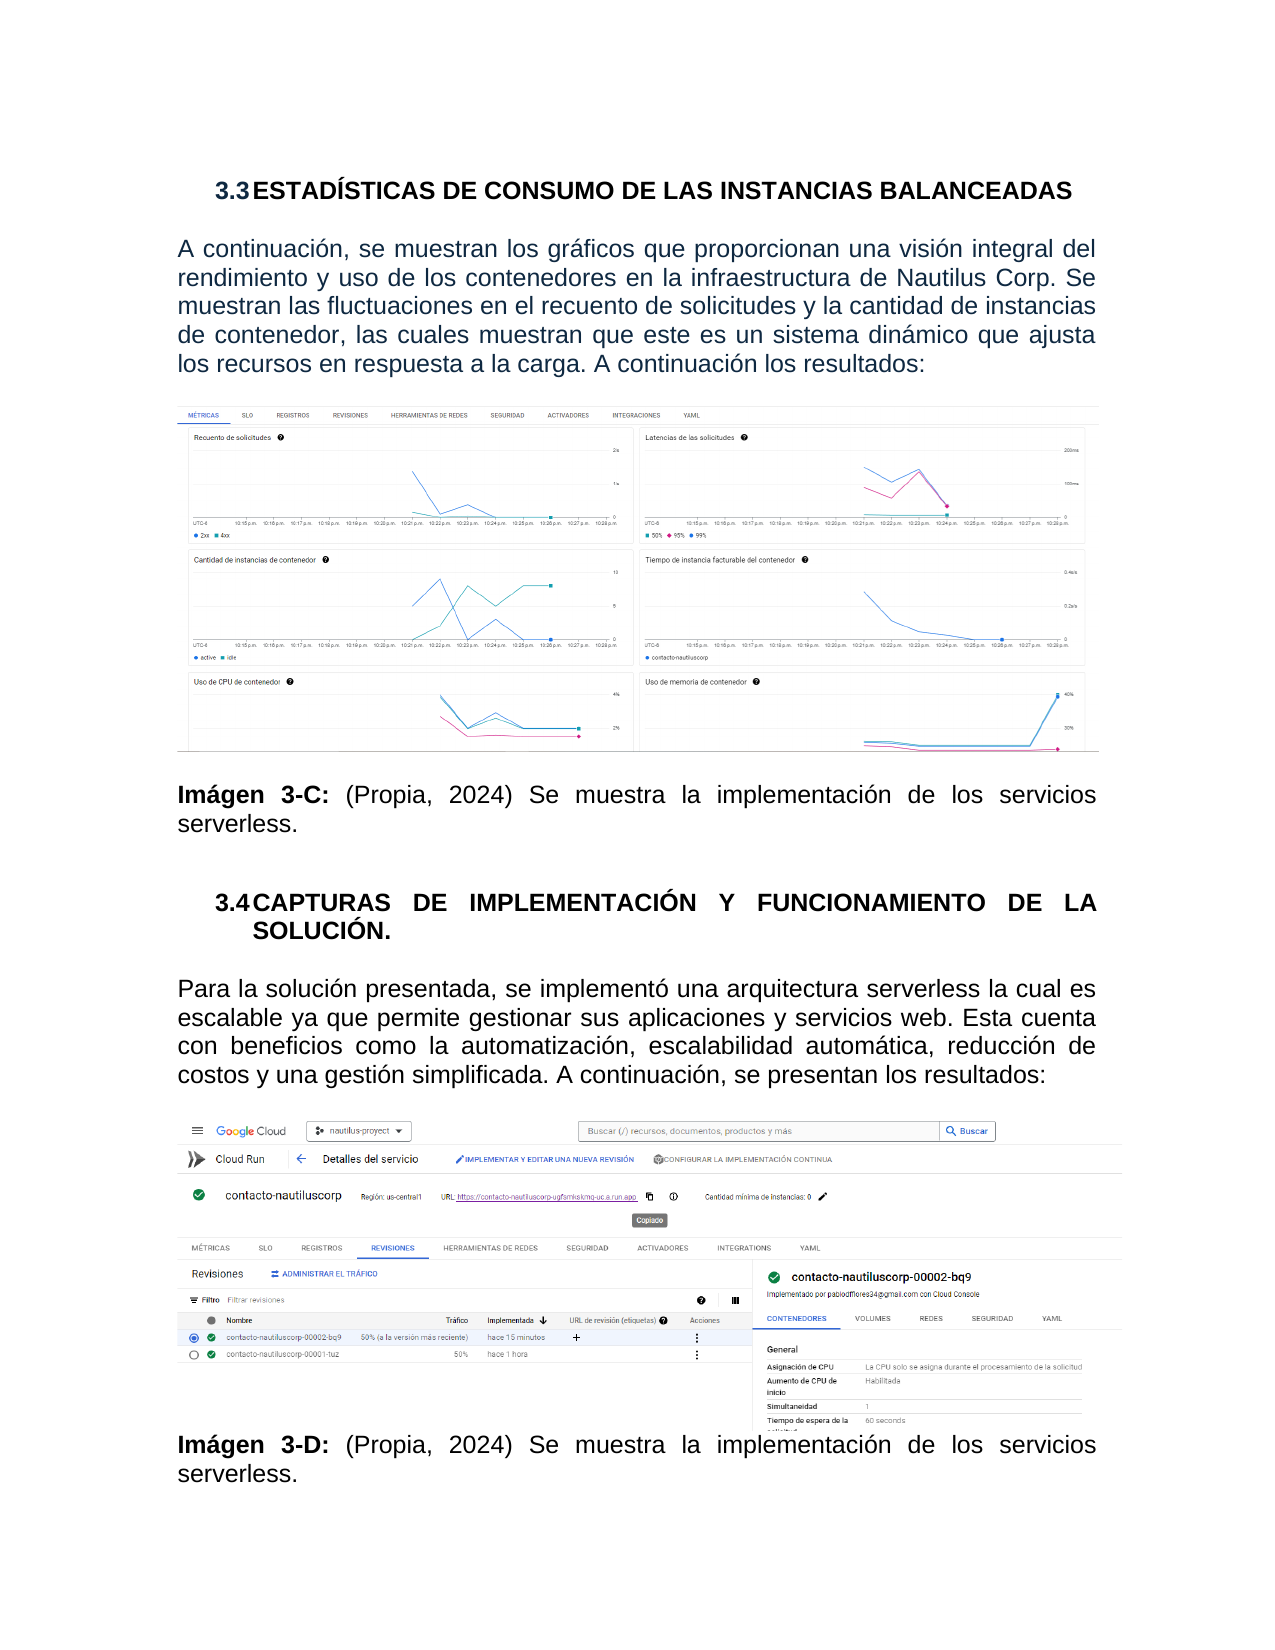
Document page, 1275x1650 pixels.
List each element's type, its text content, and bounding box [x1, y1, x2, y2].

text A continuación, se muestran los gráficos que proporcionan una visión integral del rendimiento y uso de los contenedores en la infraestructura de Nautilus Corp. Se muestran las fluctuaciones en el recuento de solicitudes y la cantidad de instancias de contenedor, las cuales muestran que este es un sistema dinámico que ajusta los recursos en respuesta a la carga. A continuación los resultados: [177, 234, 1098, 378]
subtitle ESTADÍSTICAS DE CONSUMO DE LAS INSTANCIAS BALANCEADAS [215, 176, 1098, 205]
text Para la solución presentada, se implementó una arquitectura serverless la cual es escalable ya que permite gestionar sus aplicaciones y servicios web. Esta cuenta con beneficios como la automatización, escalabilidad automática, reducción de costos y una gestión simplificada. A continuación, se presentan los resultados: [177, 974, 1098, 1089]
picture [177, 1117, 1123, 1431]
picture [177, 406, 1099, 752]
subtitle CAPTURAS DE IMPLEMENTACIÓN Y FUNCIONAMIENTO DE LA SOLUCIÓN. [215, 887, 1098, 945]
text Imágen 3-D: (Propia, 2024) Se muestra la implementación de los servicios serverless. [177, 1431, 1098, 1488]
text Imágen 3-C: (Propia, 2024) Se muestra la implementación de los servicios serverless. [177, 780, 1098, 838]
